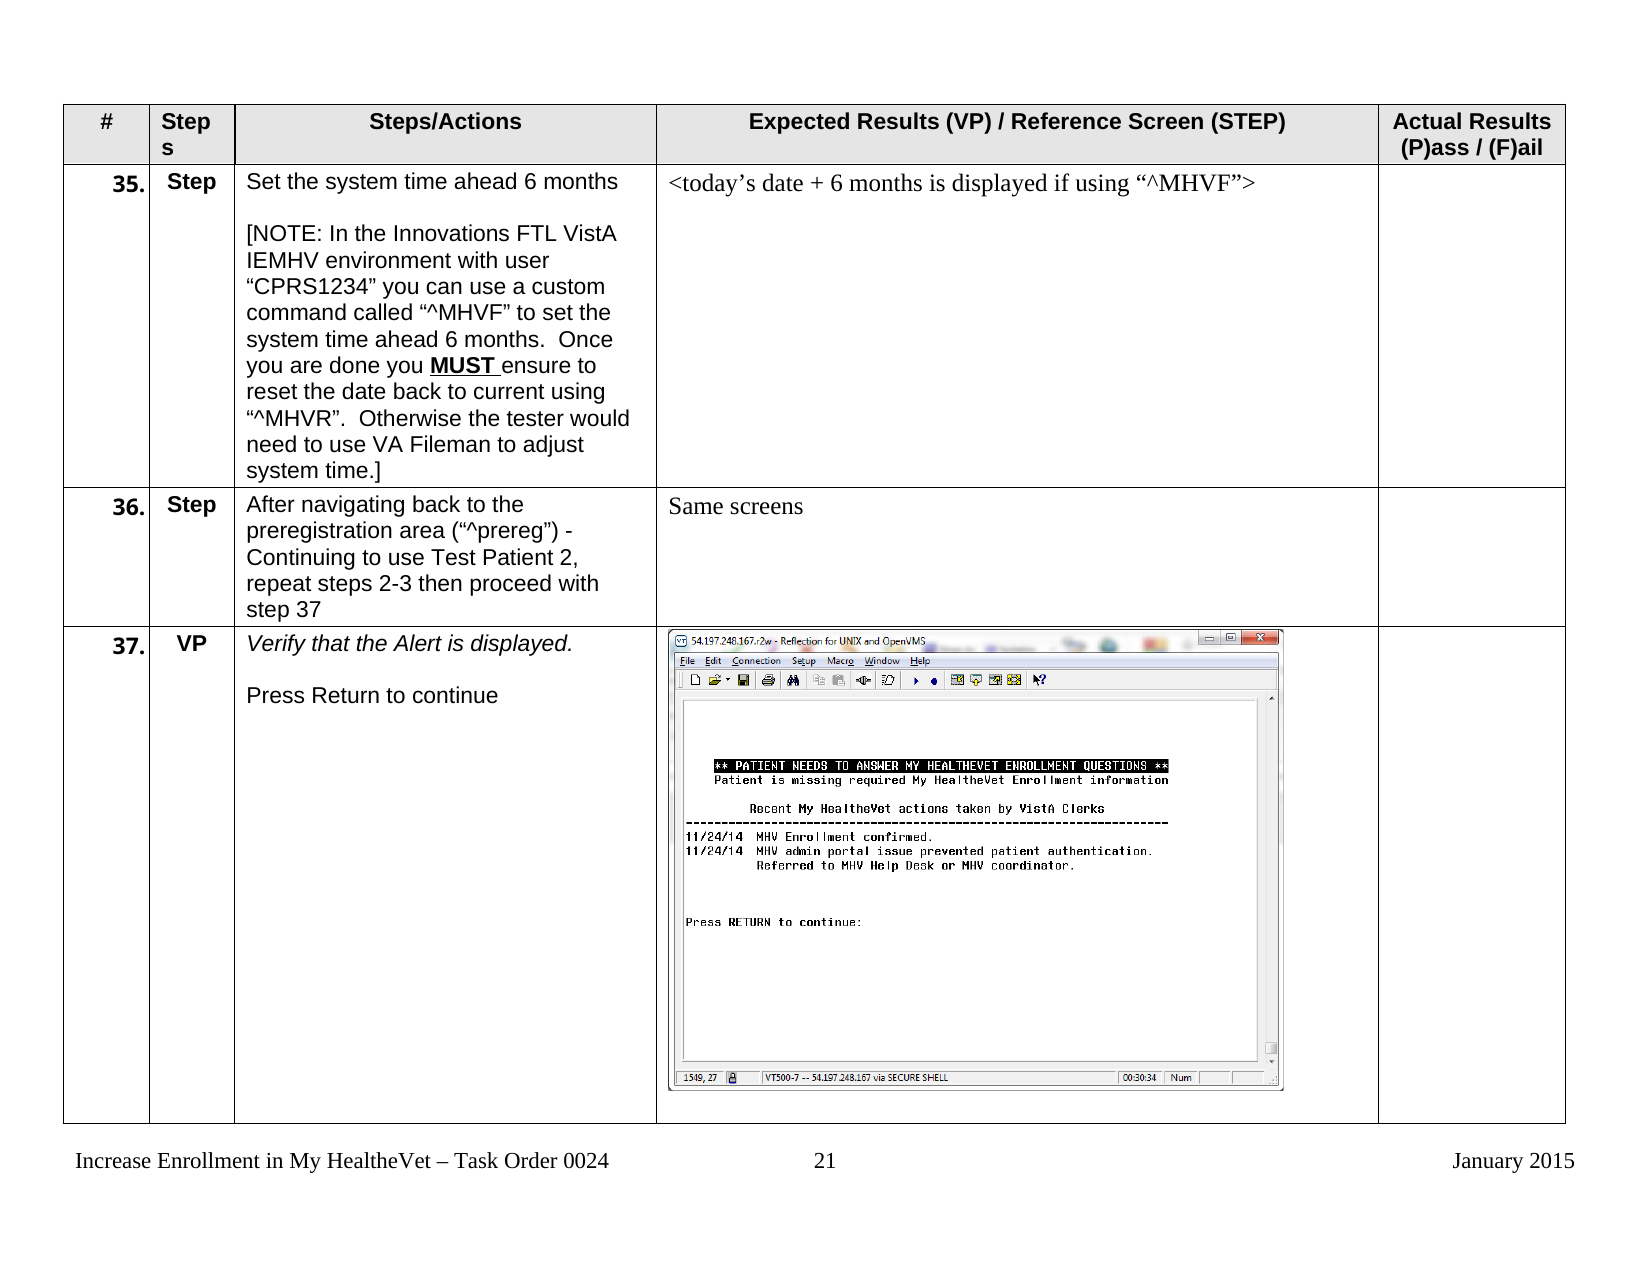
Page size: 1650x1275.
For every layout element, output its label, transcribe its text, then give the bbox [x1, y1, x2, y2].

table_cell VP [150, 627, 234, 1123]
table_cell [1379, 165, 1565, 487]
table_header Expected Results (VP) / Reference Screen (STEP) [657, 105, 1378, 163]
table_cell [64, 627, 149, 1123]
table_cell [657, 627, 1378, 1123]
table_cell Step [150, 165, 234, 487]
table_cell [64, 165, 149, 487]
table_cell [1379, 488, 1565, 626]
table_header Actual Results (P)ass / (F)ail [1379, 105, 1565, 163]
table_cell Set the system time ahead 6 months [NOTE: In the Innovations FTL VistA IEMHV environment with user “CPRS1234” you can use a custom command called “^MHVF” to set the system time ahead 6 months. Once you are done you MUST ensure to reset the date back to current using “^MHVR”. Otherwise the tester would need to use VA Fileman to adjust system time.] [235, 165, 656, 487]
table_cell After navigating back to the preregistration area (“^prereg”) -Continuing to use Test Patient 2, repeat steps 2-3 then proceed with step 37 [235, 488, 656, 626]
table_cell Step [150, 488, 234, 626]
table_cell [64, 488, 149, 626]
table_cell <today’s date + 6 months is displayed if using “^MHVF”> [657, 165, 1378, 487]
table_header Steps/Actions [236, 105, 656, 163]
table_cell [1379, 627, 1565, 1123]
table_header # [64, 105, 149, 163]
picture [668, 629, 1284, 1091]
table_cell Same screens [657, 488, 1378, 626]
table_cell Verify that the Alert is displayed. Press Return to continue [235, 627, 656, 1123]
table_header Steps [150, 105, 234, 163]
